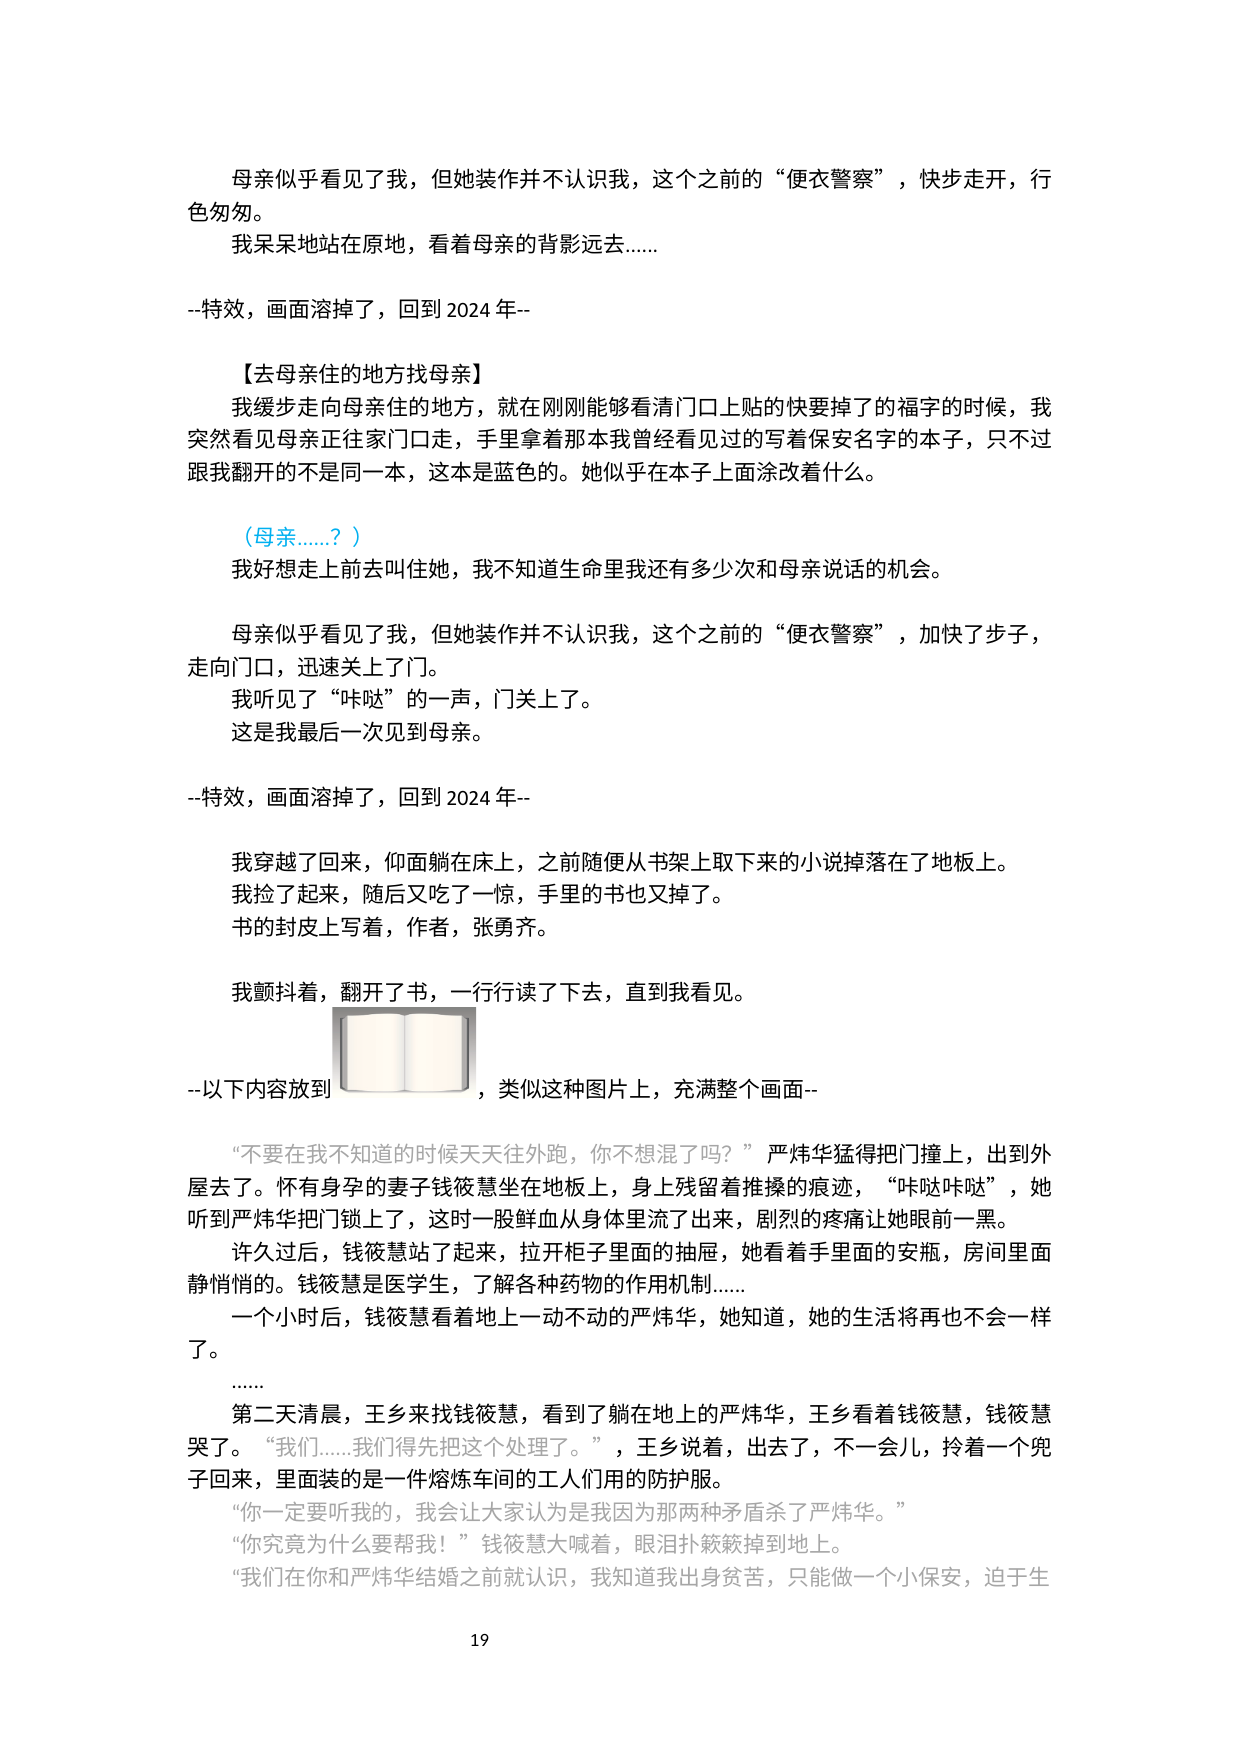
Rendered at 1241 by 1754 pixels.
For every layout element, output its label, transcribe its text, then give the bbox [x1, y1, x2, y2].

list 许久过后，钱筱慧站了起来，拉开柜子里面的抽屉，她看着手里面的安瓶，房间里面静悄悄的。钱筱慧是医学生，了解各种药物的作用机制...... [187, 1234, 1053, 1299]
list --以下内容放到，类似这种图片上，充满整个画面-- [187, 1007, 1053, 1104]
list 一个小时后，钱筱慧看着地上一动不动的严炜华，她知道，她的生活将再也不会一样了。 [187, 1299, 1053, 1364]
list 我捡了起来，随后又吃了一惊，手里的书也又掉了。 [187, 877, 1053, 909]
list 我好想走上前去叫住她，我不知道生命里我还有多少次和母亲说话的机会。 [187, 552, 1053, 584]
list 第二天清晨，王乡来找钱筱慧，看到了躺在地上的严炜华，王乡看着钱筱慧，钱筱慧哭了。“我们......我们得先把这个处理了。”，王乡说着，出去了，不一会儿，拎着一个兜子回来，里面装的是一件熔炼车间的工人们用的防护服。 [187, 1397, 1053, 1494]
list 【去母亲住的地方找母亲】 [187, 357, 1053, 389]
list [187, 1559, 1053, 1592]
list （母亲......？） [187, 519, 1053, 552]
list 母亲似乎看见了我，但她装作并不认识我，这个之前的“便衣警察”，加快了步子，走向门口，迅速关上了门。 [187, 617, 1053, 682]
list ...... [187, 1364, 1053, 1397]
list --特效，画面溶掉了，回到2024年-- [187, 292, 1053, 324]
list 我穿越了回来，仰面躺在床上，之前随便从书架上取下来的小说掉落在了地板上。 [187, 844, 1053, 877]
list 母亲似乎看见了我，但她装作并不认识我，这个之前的“便衣警察”，快步走开，行色匆匆。 [187, 162, 1053, 227]
list “你究竟为什么要帮我！”钱筱慧大喊着，眼泪扑簌簌掉到地上。 [187, 1527, 1053, 1559]
list 我缓步走向母亲住的地方，就在刚刚能够看清门口上贴的快要掉了的福字的时候，我突然看见母亲正往家门口走，手里拿着那本我曾经看见过的写着保安名字的本子，只不过跟我翻开的不是同一本，这本是蓝色的。她似乎在本子上面涂改着什么。 [187, 389, 1053, 487]
list “你一定要听我的，我会让大家认为是我因为那两种矛盾杀了严炜华。” [187, 1494, 1053, 1527]
list --特效，画面溶掉了，回到2024年-- [187, 779, 1053, 812]
list “不要在我不知道的时候天天往外跑，你不想混了吗？”严炜华猛得把门撞上，出到外屋去了。怀有身孕的妻子钱筱慧坐在地板上，身上残留着推搡的痕迹，“咔哒咔哒”，她听到严炜华把门锁上了，这时一股鲜血从身体里流了出来，剧烈的疼痛让她眼前一黑。 [187, 1137, 1053, 1234]
list 书的封皮上写着，作者，张勇齐。 [187, 909, 1053, 942]
list 我颤抖着，翻开了书，一行行读了下去，直到我看见。 [187, 974, 1053, 1007]
list 我呆呆地站在原地，看着母亲的背影远去...... [187, 227, 1053, 259]
list 这是我最后一次见到母亲。 [187, 714, 1053, 747]
list 我听见了“咔哒”的一声，门关上了。 [187, 682, 1053, 714]
picture [332, 1007, 477, 1098]
